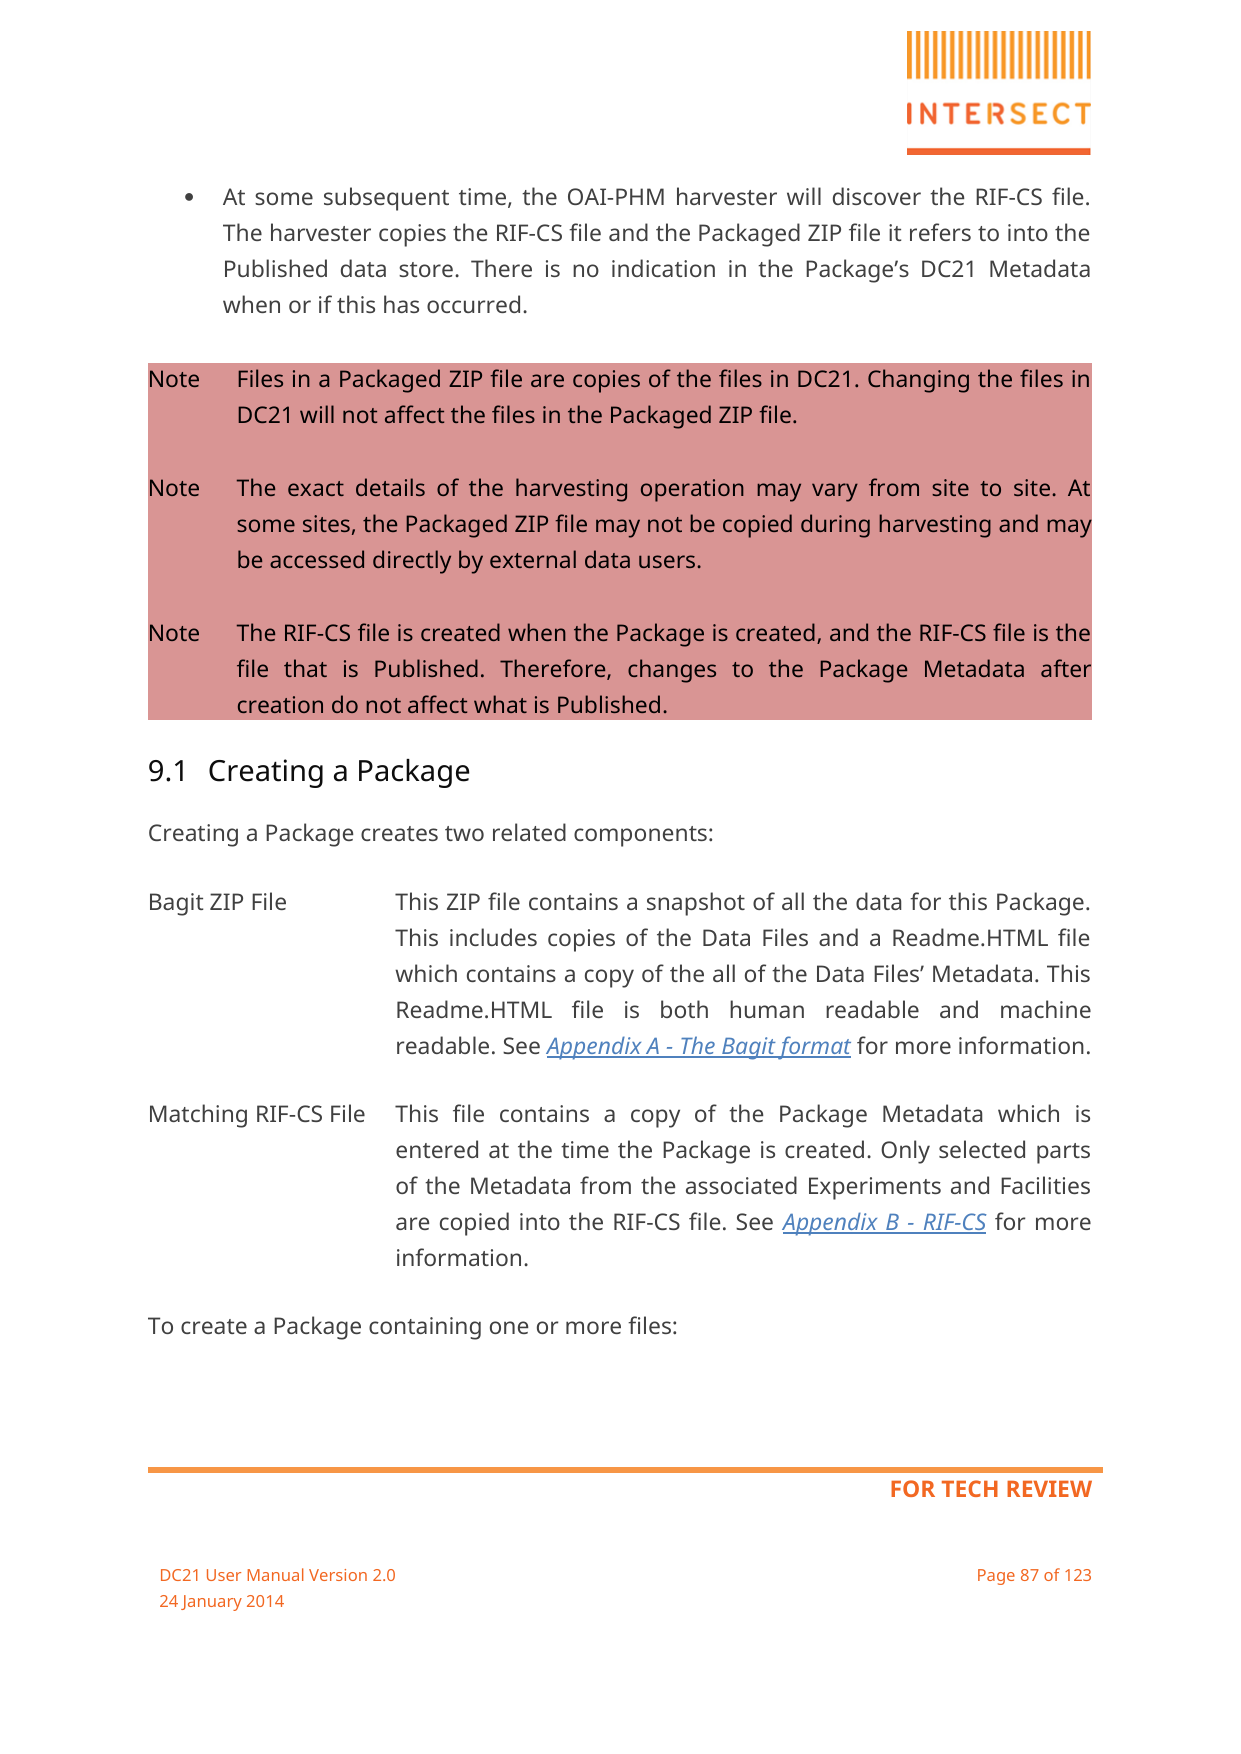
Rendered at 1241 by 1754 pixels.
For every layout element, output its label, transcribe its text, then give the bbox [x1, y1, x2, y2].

picture [905, 29, 1093, 157]
table_header Bagit ZIP File [136, 873, 384, 1086]
text Note The RIF-CS file is created when the Package is created, and the RIF-CS file is the file that is Published. Therefore, changes to the Package Metadata after creation do not affect what is Published. [148, 617, 1092, 720]
list At some subsequent time, the OAI-PHM harvester will discover the RIF-CS file. The harvester copies the RIF-CS file and the Packaged ZIP file it refers to into the Published data store. There is no indication in the Package’s DC21 Metadata when or if this has occurred. [185, 181, 1092, 320]
subtitle Creating a Package [148, 750, 1092, 790]
text Note Files in a Packaged ZIP file are copies of the files in DC21. Changing the files in DC21 will not affect the files in the Packaged ZIP file. [148, 363, 1092, 430]
text Note The exact details of the harvesting operation may vary from site to site. At some sites, the Packaged ZIP file may not be copied during harvesting and may be accessed directly by external data users. [148, 472, 1092, 575]
text Creating a Package creates two related components: [148, 817, 1092, 848]
text To create a Package containing one or more files: [148, 1310, 1092, 1341]
table_cell Matching RIF-CS File [136, 1086, 384, 1298]
